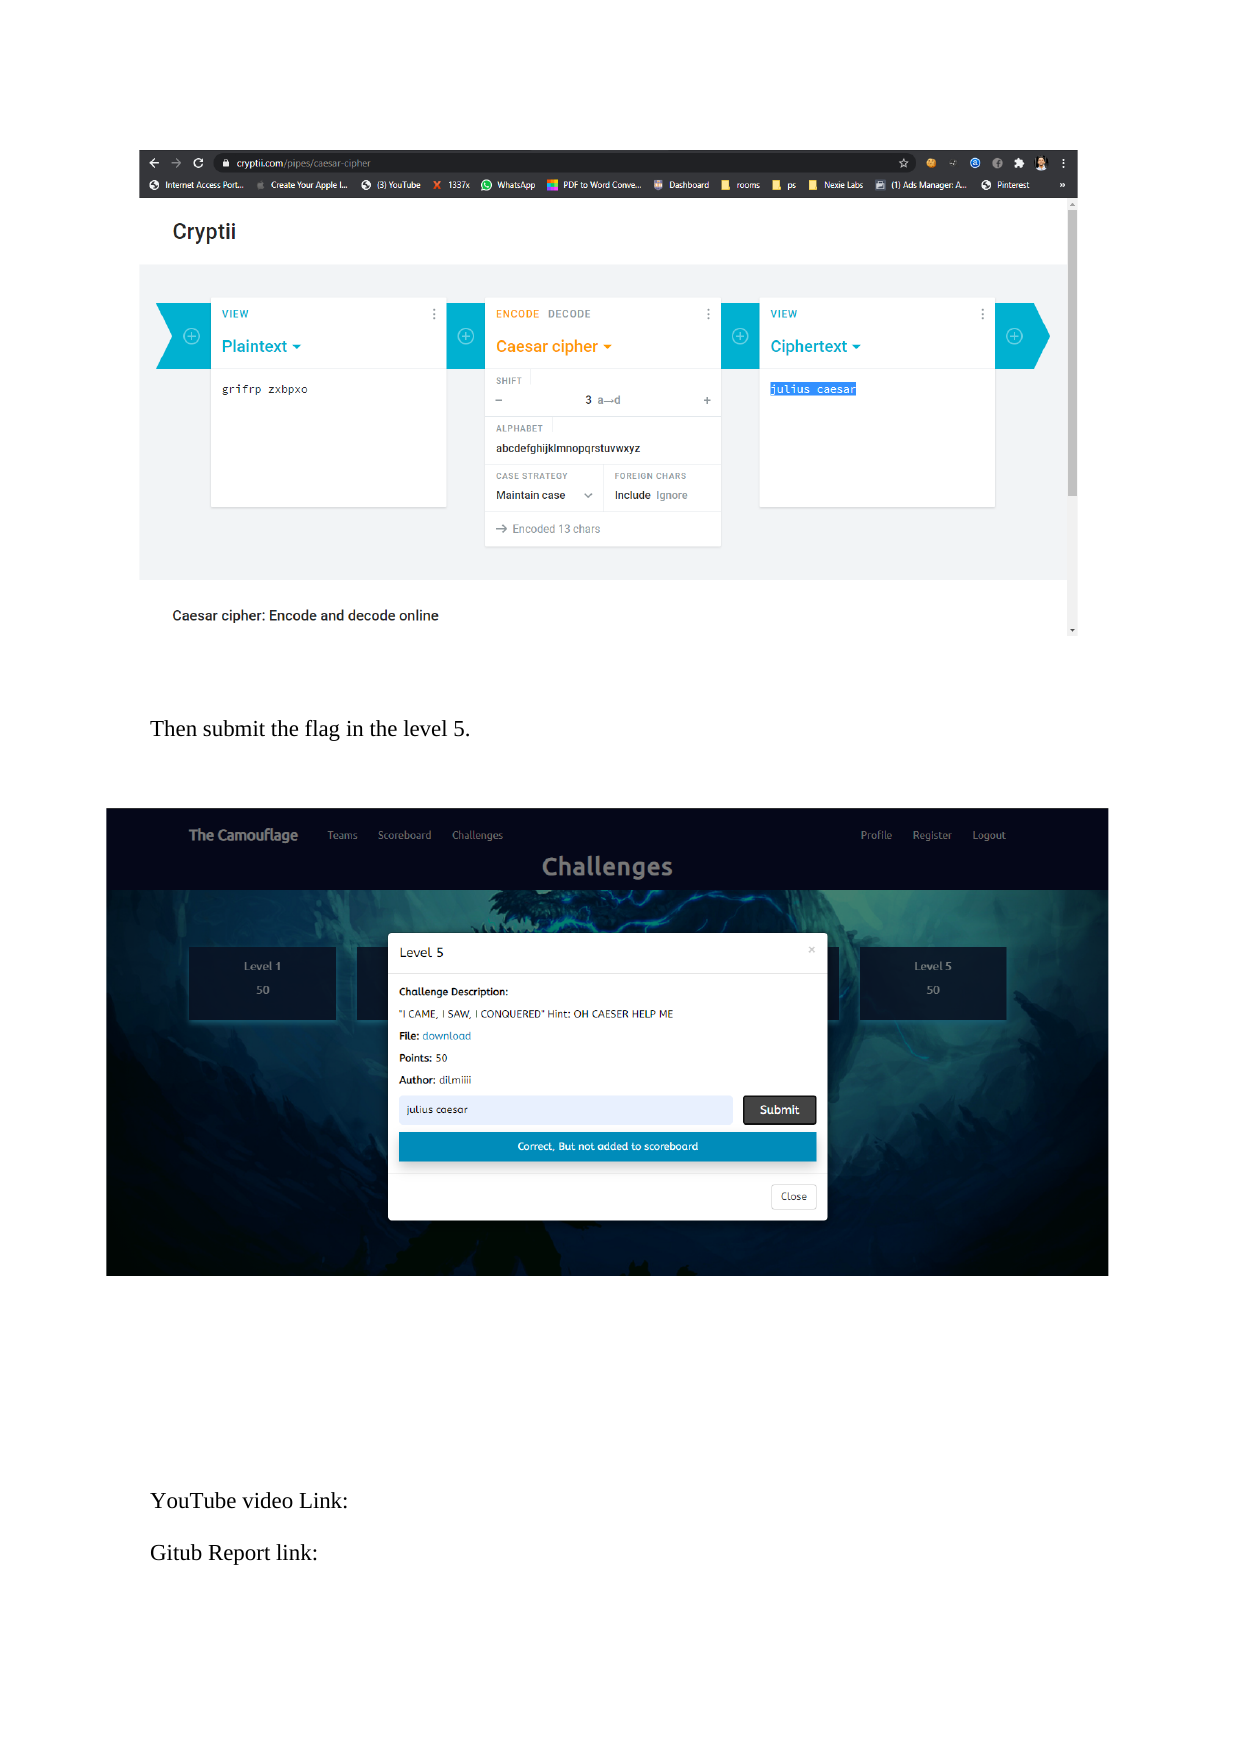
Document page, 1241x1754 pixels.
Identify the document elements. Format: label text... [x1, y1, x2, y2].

picture [139, 150, 1078, 636]
picture [106, 808, 1109, 1276]
text Then submit the flag in the level 5. [150, 714, 1090, 741]
text YouTube video Link: [150, 1487, 1090, 1513]
text Gitub Report link: [150, 1539, 1090, 1566]
